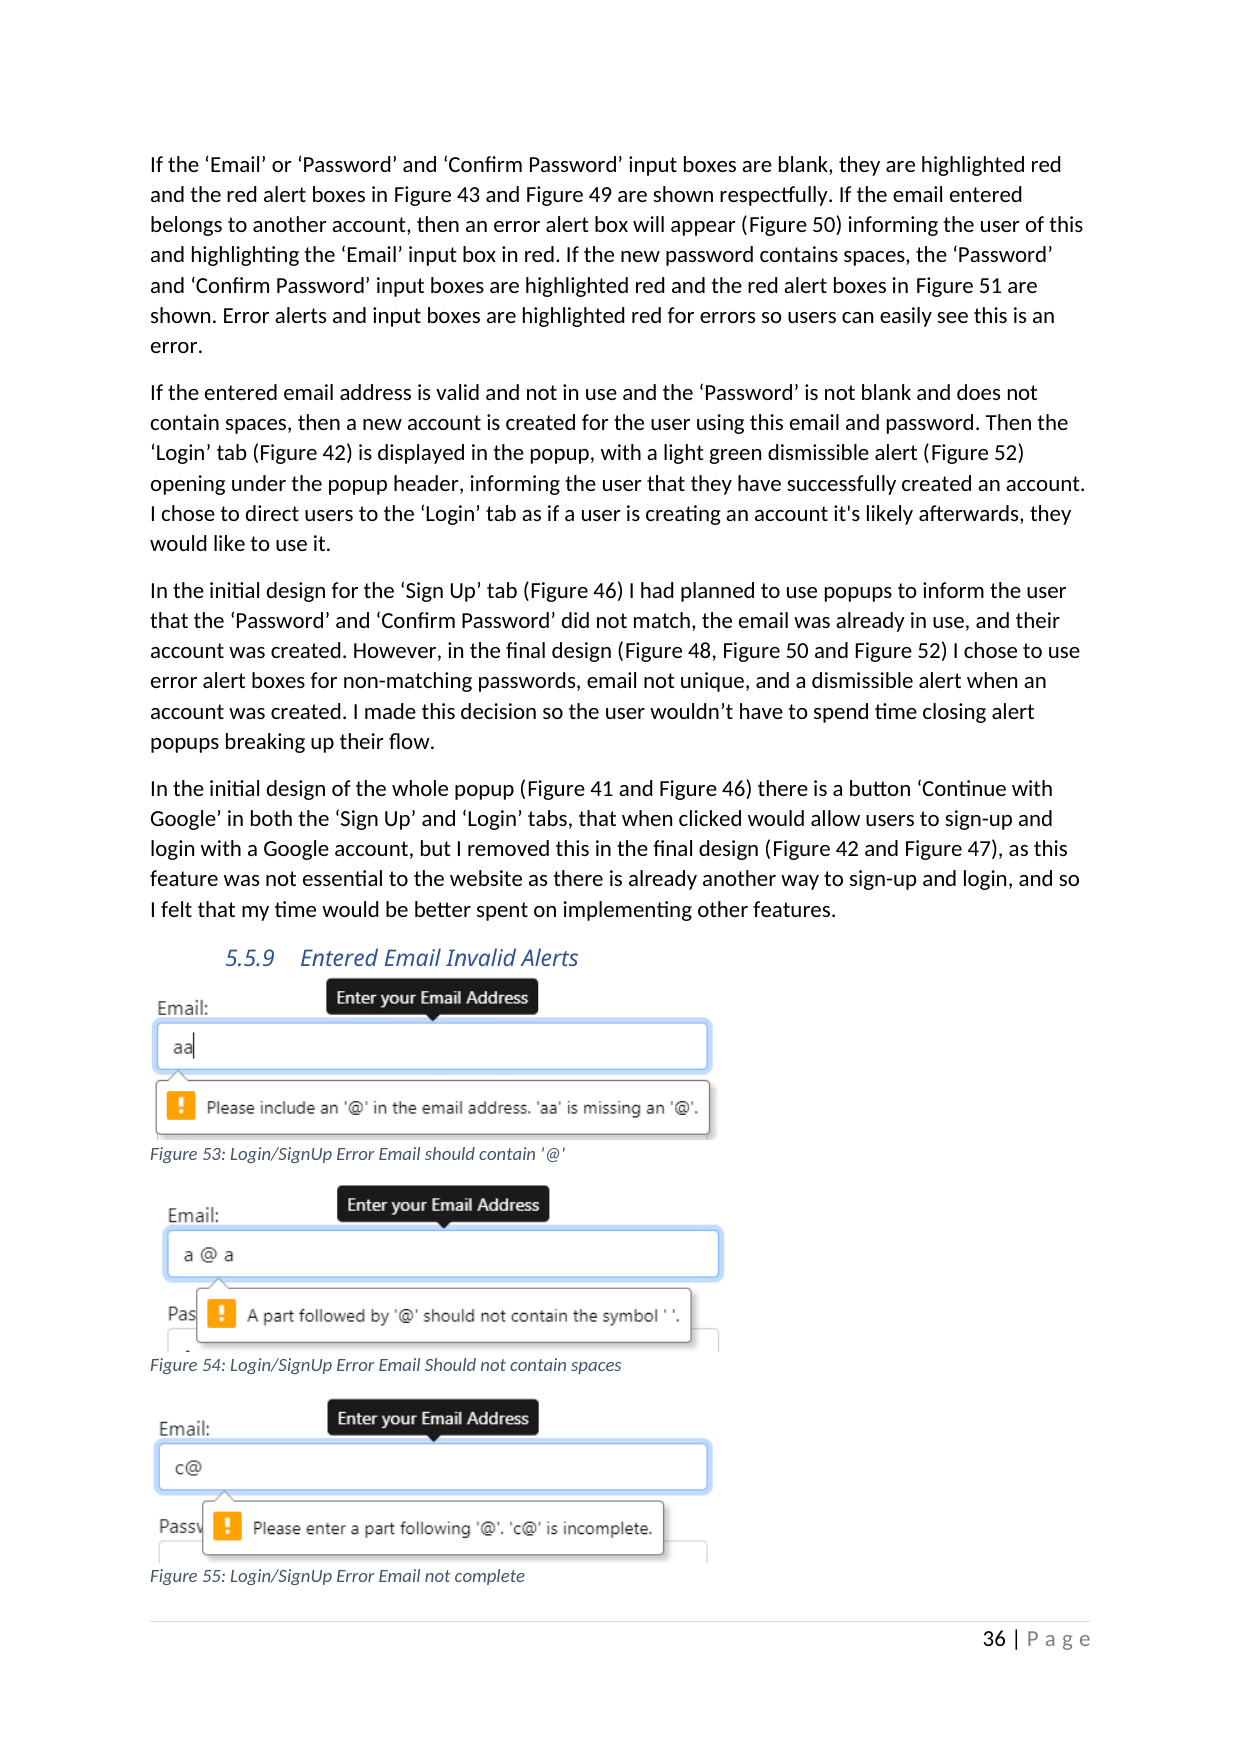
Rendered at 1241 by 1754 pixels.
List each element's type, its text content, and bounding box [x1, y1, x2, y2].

subtitle Entered Email Invalid Alerts [225, 942, 1090, 973]
text If the entered email address is valid and not in use and the ‘Password’ is not blank and does not contain spaces, then a new account is created for the user using this email and password. Then the ‘Login’ tab (Figure 42) is displayed in the popup, with a light green dismissible alert (Figure 52) opening under the popup header, informing the user that they have successfully created an account. I chose to direct users to the ‘Login’ tab as if a user is creating an account it's likely afterwards, they would like to use it. [150, 378, 1090, 557]
text If the ‘Email’ or ‘Password’ and ‘Confirm Password’ input boxes are blank, they are highlighted red and the red alert boxes in Figure 43 and Figure 49 are shown respectfully. If the email entered belongs to another account, then an error alert box will appear (Figure 50) informing the user of this and highlighting the ‘Email’ input box in red. If the new password contains spaces, the ‘Password’ and ‘Confirm Password’ input boxes are highlighted red and the red alert boxes in Figure 51 are shown. Error alerts and input boxes are highlighted red for errors so users can easily see this is an error. [150, 150, 1090, 359]
picture [150, 975, 719, 1140]
text In the initial design of the whole popup (Figure 41 and Figure 46) there is a button ‘Continue with Google’ in both the ‘Sign Up’ and ‘Login’ tabs, that when clicked would allow users to sign-up and login with a Google account, but I removed this in the final design (Figure 42 and Figure 47), as this feature was not essential to the website as there is already another way to sign-up and login, and so I felt that my time would be better spent on implementing other features. [150, 774, 1090, 923]
text Figure 55: Login/SignUp Error Email not complete [150, 1565, 1090, 1588]
picture [150, 1397, 719, 1563]
text In the initial design for the ‘Sign Up’ tab (Figure 46) I had planned to use popups to inform the user that the ‘Password’ and ‘Confirm Password’ did not match, the email was already in use, and their account was created. However, in the final design (Figure 48, Figure 50 and Figure 52) I chose to use error alert boxes for non-matching passwords, email not unique, and a dismissible alert when an account was created. I made this decision so the user wouldn’t have to spend time closing alert popups breaking up their flow. [150, 576, 1090, 755]
text Figure 53: Login/SignUp Error Email should contain '@' [150, 1142, 1090, 1165]
picture [150, 1185, 733, 1352]
text Figure 54: Login/SignUp Error Email Should not contain spaces [150, 1353, 1090, 1376]
